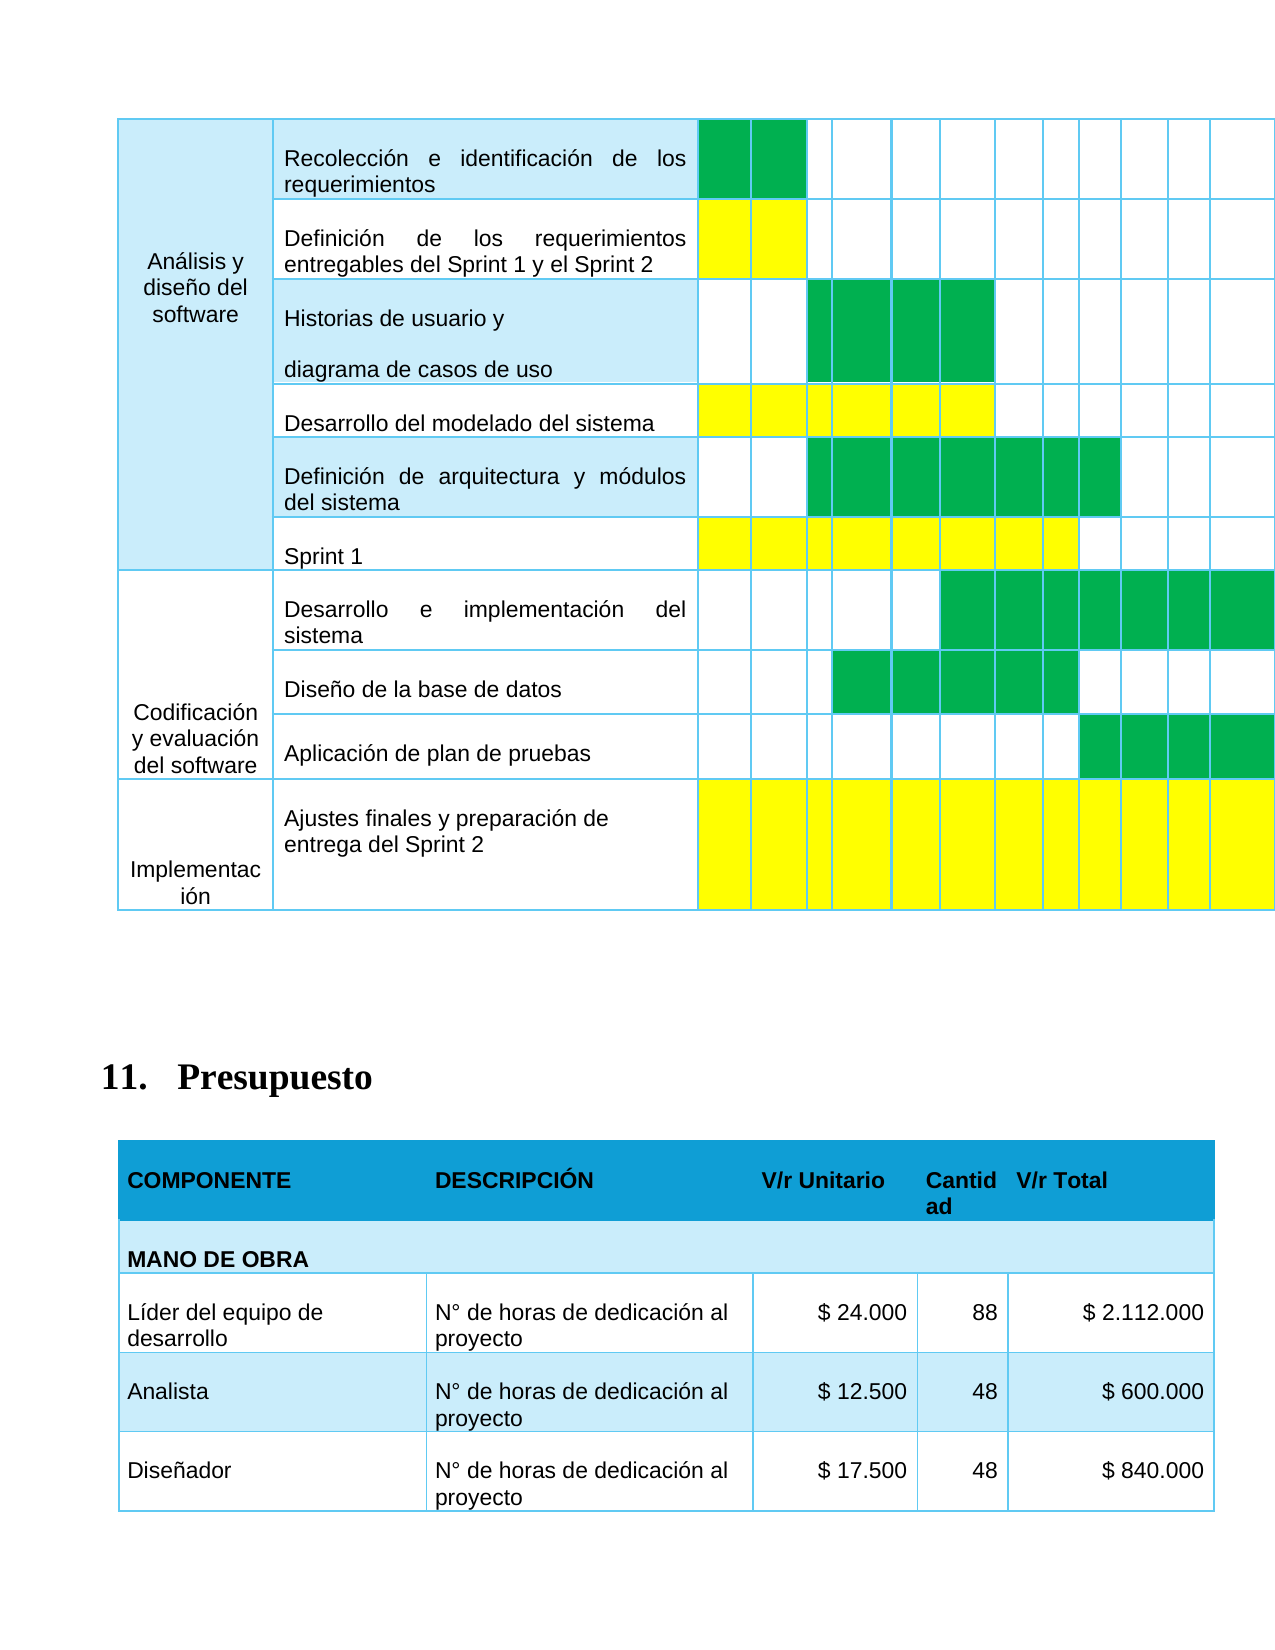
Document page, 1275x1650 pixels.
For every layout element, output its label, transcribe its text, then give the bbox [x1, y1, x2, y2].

table_cell [1122, 518, 1167, 569]
table_cell [893, 200, 939, 278]
table_cell [1044, 280, 1078, 382]
table_cell [1080, 518, 1120, 569]
table_cell $ 12.500 [754, 1353, 917, 1431]
table_cell [941, 120, 994, 198]
table_cell [1080, 280, 1120, 382]
table_header V/r Total [1008, 1142, 1213, 1219]
table_cell [1044, 438, 1078, 516]
table_cell [941, 780, 994, 909]
table_cell [996, 518, 1042, 569]
table_cell [699, 120, 750, 198]
table_cell [996, 120, 1042, 198]
table_cell [1122, 651, 1167, 713]
table_cell [1169, 280, 1209, 382]
table_cell [941, 438, 994, 516]
table_cell [1211, 715, 1274, 778]
table_cell Codificación y evaluación del software [119, 571, 272, 778]
table_cell [996, 715, 1042, 778]
table_cell [1122, 200, 1167, 278]
table_cell [1044, 385, 1078, 436]
table_cell $ 600.000 [1009, 1353, 1213, 1431]
table_cell [1080, 571, 1120, 649]
table_cell [893, 120, 939, 198]
table_cell Desarrollo del modelado del sistema [274, 385, 697, 436]
table_cell [996, 651, 1042, 713]
table_cell [699, 715, 750, 778]
table_cell [808, 780, 831, 909]
table_cell [1080, 385, 1120, 436]
table_cell [808, 120, 831, 198]
table_cell [996, 385, 1042, 436]
table_cell [752, 280, 806, 382]
table_cell [996, 200, 1042, 278]
table_cell [996, 780, 1042, 909]
table_cell [941, 715, 994, 778]
table_cell [1211, 280, 1274, 382]
table_cell [699, 518, 750, 569]
table_cell [1211, 518, 1274, 569]
table_cell [808, 385, 831, 436]
table_cell [1080, 438, 1120, 516]
table_cell MANO DE OBRA [120, 1221, 1213, 1272]
table_cell [1122, 120, 1167, 198]
table_cell [808, 438, 831, 516]
table_cell [699, 651, 750, 713]
table_cell [1169, 438, 1209, 516]
table_cell [941, 571, 994, 649]
table_cell [1122, 385, 1167, 436]
table_cell [833, 780, 890, 909]
table_cell Diseño de la base de datos [274, 651, 697, 713]
table_cell $ 24.000 [754, 1274, 917, 1352]
table_cell $ 840.000 [1009, 1432, 1213, 1510]
table_cell Implementación [119, 780, 272, 909]
table_header Cantidad [917, 1142, 1008, 1219]
table_cell [1044, 715, 1078, 778]
table_cell [893, 385, 939, 436]
table_cell [996, 571, 1042, 649]
table_cell [893, 518, 939, 569]
table_cell [1044, 120, 1078, 198]
table_cell N° de horas de dedicación al proyecto [427, 1274, 752, 1352]
table_cell Líder del equipo de desarrollo [120, 1274, 426, 1352]
table_cell [833, 651, 890, 713]
table_cell [941, 651, 994, 713]
table_cell [833, 385, 890, 436]
table_cell [1044, 651, 1078, 713]
table_cell [833, 438, 890, 516]
table_cell [1169, 715, 1209, 778]
table_cell [833, 715, 890, 778]
table_cell [1169, 518, 1209, 569]
table_cell [941, 518, 994, 569]
table_cell [1211, 120, 1274, 198]
table_cell [1211, 385, 1274, 436]
table_cell [1080, 200, 1120, 278]
table_cell Definición de los requerimientos entregables del Sprint 1 y el Sprint 2 [274, 200, 697, 278]
table_cell Ajustes finales y preparación de entrega del Sprint 2 [274, 780, 697, 909]
table_header DESCRIPCIÓN [426, 1142, 753, 1219]
table_cell [752, 438, 806, 516]
table_cell [1122, 715, 1167, 778]
table_cell [752, 518, 806, 569]
table_cell [752, 385, 806, 436]
table_cell [893, 715, 939, 778]
table_cell [699, 385, 750, 436]
table_cell Diseñador [120, 1432, 426, 1510]
table_cell Analista [120, 1353, 426, 1431]
table_cell [1169, 571, 1209, 649]
table_cell $ 17.500 [754, 1432, 917, 1510]
table_cell [1211, 438, 1274, 516]
table_cell [1211, 200, 1274, 278]
table_cell 48 [918, 1353, 1007, 1431]
table_cell [893, 651, 939, 713]
table_cell [1211, 780, 1274, 909]
table_header V/r Unitario [753, 1142, 917, 1219]
table_cell [699, 280, 750, 382]
table_cell [1044, 518, 1078, 569]
table_cell Sprint 1 [274, 518, 697, 569]
table_cell [699, 780, 750, 909]
table_cell [1169, 385, 1209, 436]
table_cell [1044, 571, 1078, 649]
table_cell [1080, 120, 1120, 198]
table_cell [427, 1432, 752, 1510]
table_cell [752, 200, 806, 278]
table_cell [1122, 438, 1167, 516]
table_cell [1044, 780, 1078, 909]
table_cell [699, 438, 750, 516]
table_cell [752, 571, 806, 649]
table_cell 48 [918, 1432, 1007, 1510]
table_cell [699, 571, 750, 649]
table_cell [833, 280, 890, 382]
table_cell [752, 120, 806, 198]
table_cell [1122, 280, 1167, 382]
table_cell [833, 571, 890, 649]
table_cell [941, 280, 994, 382]
table_cell Análisis y diseño del software [119, 120, 272, 569]
table_cell [893, 280, 939, 382]
table_cell [752, 780, 806, 909]
table_cell [808, 200, 831, 278]
table_cell [893, 438, 939, 516]
table_cell [808, 715, 831, 778]
table_cell Recolección e identificación de los requerimientos [274, 120, 697, 198]
table_cell [752, 651, 806, 713]
table_cell Historias de usuario y diagrama de casos de uso [274, 280, 697, 382]
table_cell [996, 280, 1042, 382]
table_cell [808, 280, 831, 382]
table_cell [1211, 651, 1274, 713]
table_cell Definición de arquitectura y módulos del sistema [274, 438, 697, 516]
table_cell Desarrollo e implementación del sistema [274, 571, 697, 649]
table_cell [1169, 120, 1209, 198]
table_cell [808, 651, 831, 713]
table_cell [941, 385, 994, 436]
table_cell N° de horas de dedicación al proyecto [427, 1353, 752, 1431]
table_cell [996, 438, 1042, 516]
table_cell [893, 780, 939, 909]
table_cell [833, 120, 890, 198]
table_cell 88 [918, 1274, 1007, 1352]
table_cell [808, 518, 831, 569]
table_header COMPONENTE [120, 1142, 426, 1219]
table_cell [833, 200, 890, 278]
table_cell [1080, 651, 1120, 713]
table_cell [1122, 780, 1167, 909]
table_cell [833, 518, 890, 569]
table_cell [752, 715, 806, 778]
table_cell [941, 200, 994, 278]
table_cell [699, 200, 750, 278]
table_cell [1169, 651, 1209, 713]
subtitle Presupuesto [147, 1054, 1157, 1097]
table_cell $ 2.112.000 [1009, 1274, 1213, 1352]
table_cell Aplicación de plan de pruebas [274, 715, 697, 778]
table_cell [1080, 715, 1120, 778]
table_cell [1080, 780, 1120, 909]
table_cell [1122, 571, 1167, 649]
table_cell [808, 571, 831, 649]
table_cell [1169, 200, 1209, 278]
table_cell [893, 571, 939, 649]
table_cell [1211, 571, 1274, 649]
table_cell [1044, 200, 1078, 278]
table_cell [1169, 780, 1209, 909]
